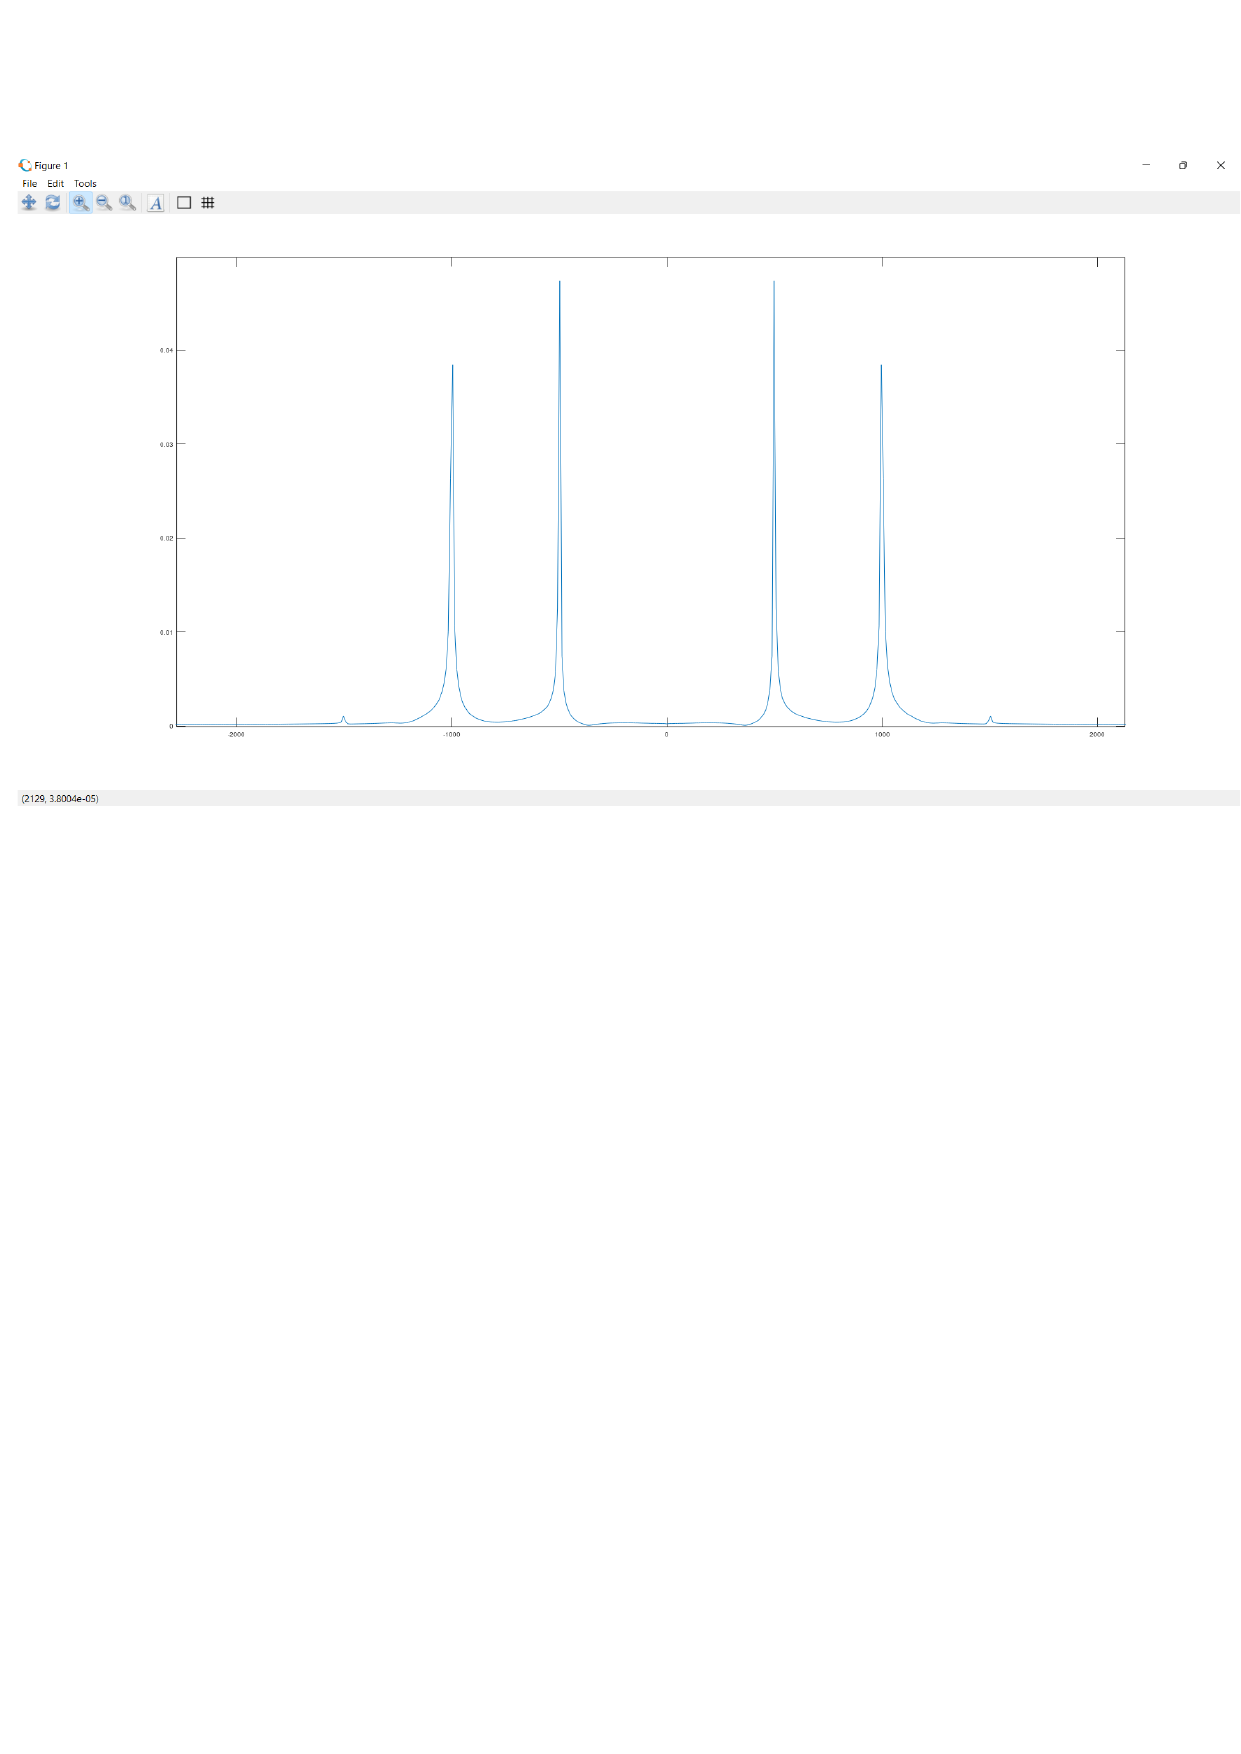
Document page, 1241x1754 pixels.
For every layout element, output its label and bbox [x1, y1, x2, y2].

picture [17, 156, 1241, 806]
